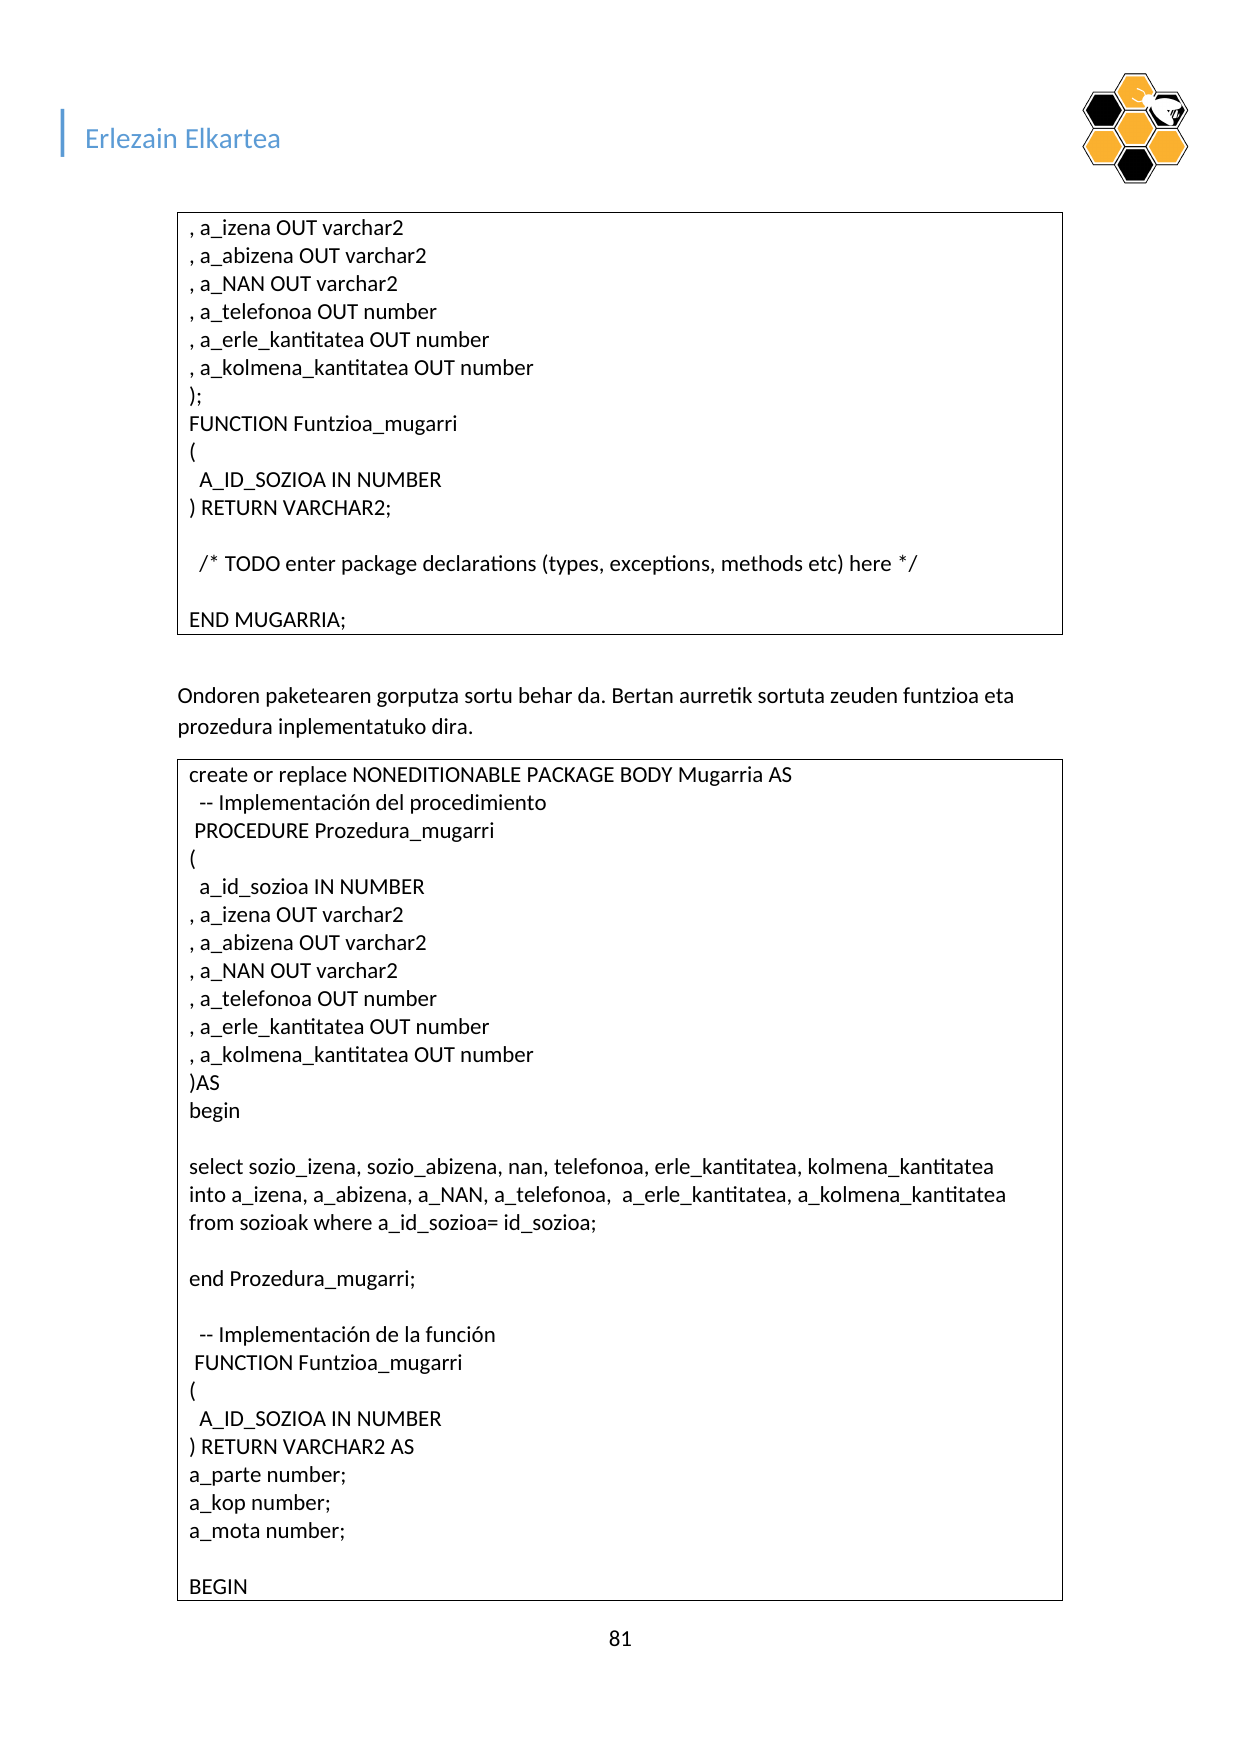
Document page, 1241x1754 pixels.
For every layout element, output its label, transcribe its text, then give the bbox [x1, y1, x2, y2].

picture [1071, 73, 1210, 185]
text Ondoren paketearen gorputza sortu behar da. Bertan aurretik sortuta zeuden funtzioa eta prozedura inplementatuko dira. [177, 682, 1063, 740]
